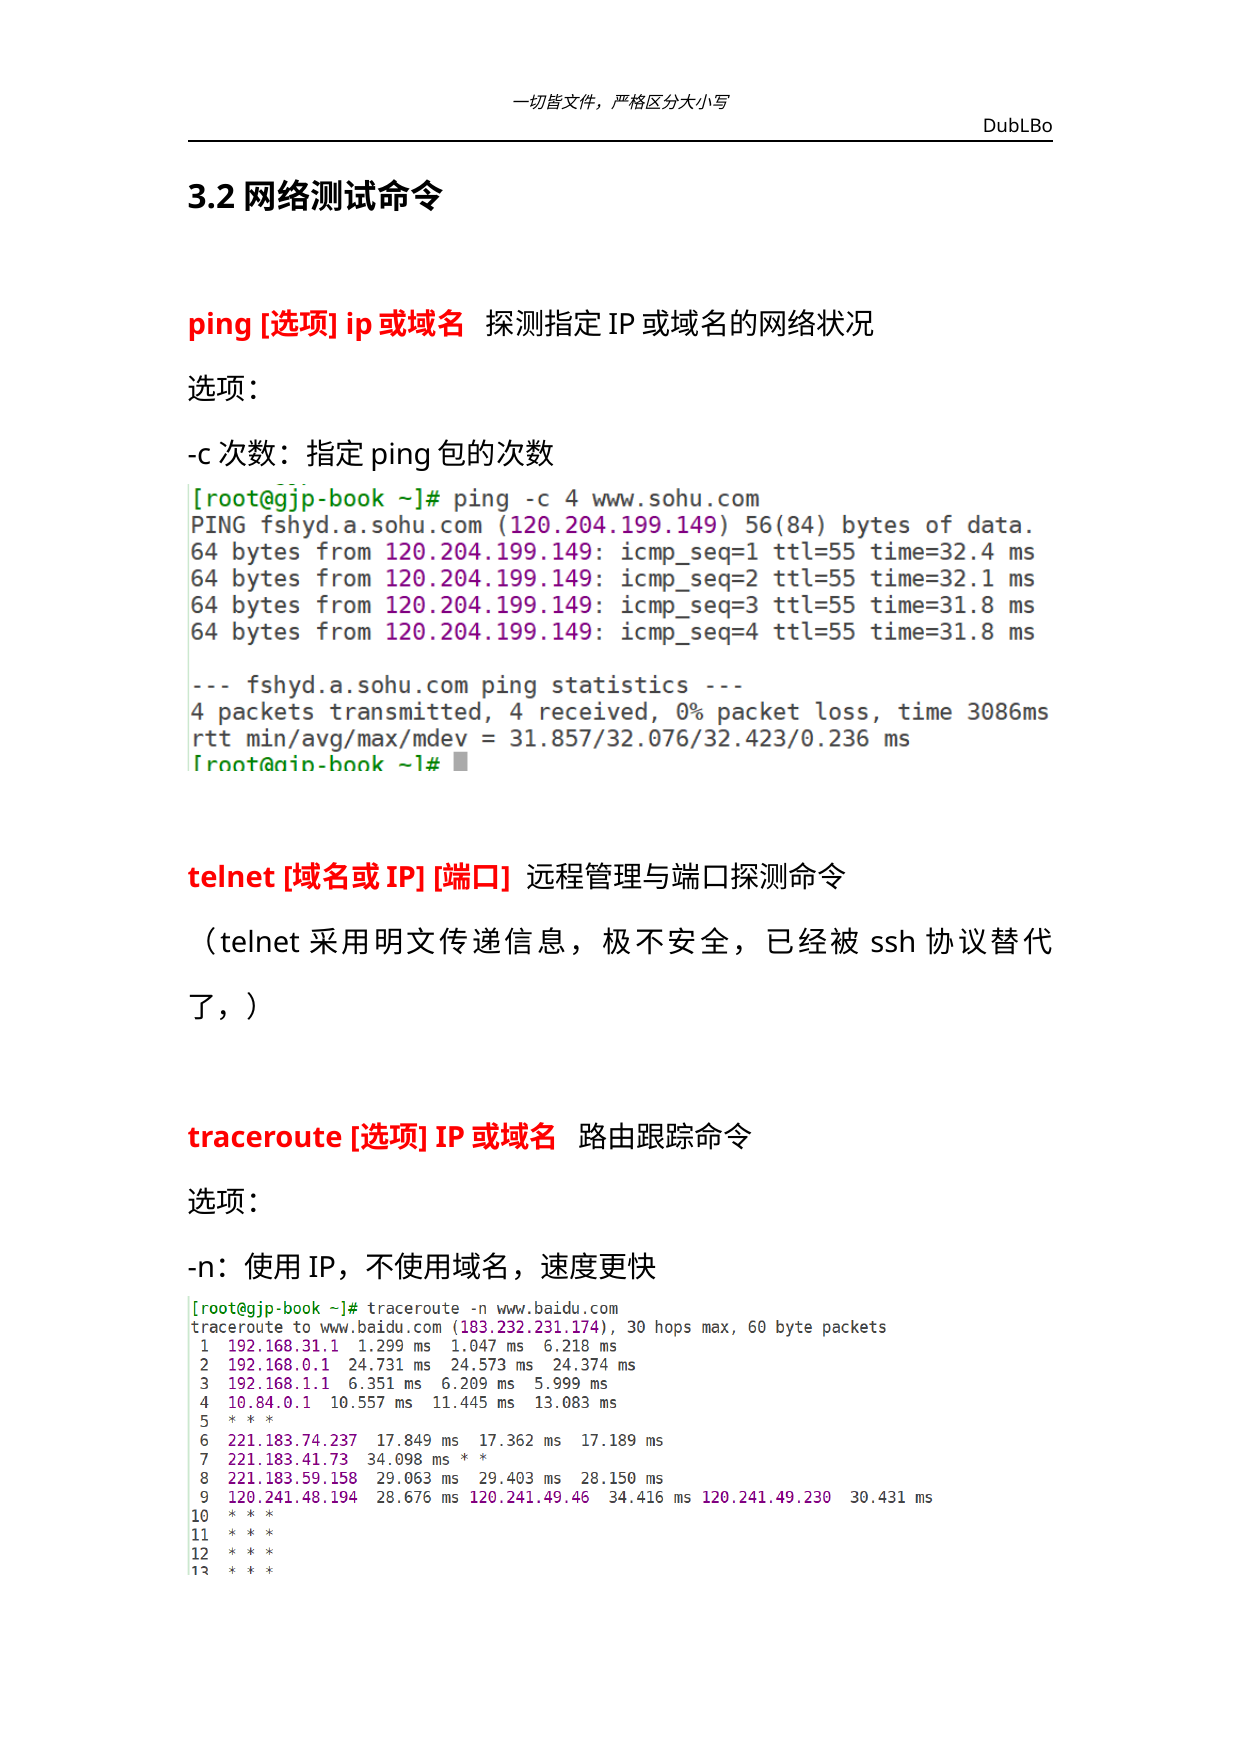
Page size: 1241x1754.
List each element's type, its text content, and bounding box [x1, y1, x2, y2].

text telnet [域名或IP] [端口] 远程管理与端口探测命令 [187, 842, 1053, 907]
text 选项： [187, 354, 1053, 419]
text （telnet采用明文传递信息，极不安全，已经被ssh协议替代了，） [187, 907, 1053, 1037]
text ping [选项] ip或域名 探测指定IP或域名的网络状况 [187, 289, 1053, 354]
text traceroute [选项] IP或域名 路由跟踪命令 [187, 1102, 1053, 1167]
picture [187, 484, 1053, 771]
text -c 次数：指定ping包的次数 [187, 419, 1053, 484]
text -n：使用IP，不使用域名，速度更快 [187, 1232, 1053, 1297]
subtitle 3.2 网络测试命令 [187, 162, 1053, 227]
picture [187, 1296, 936, 1575]
text 选项： [187, 1167, 1053, 1232]
